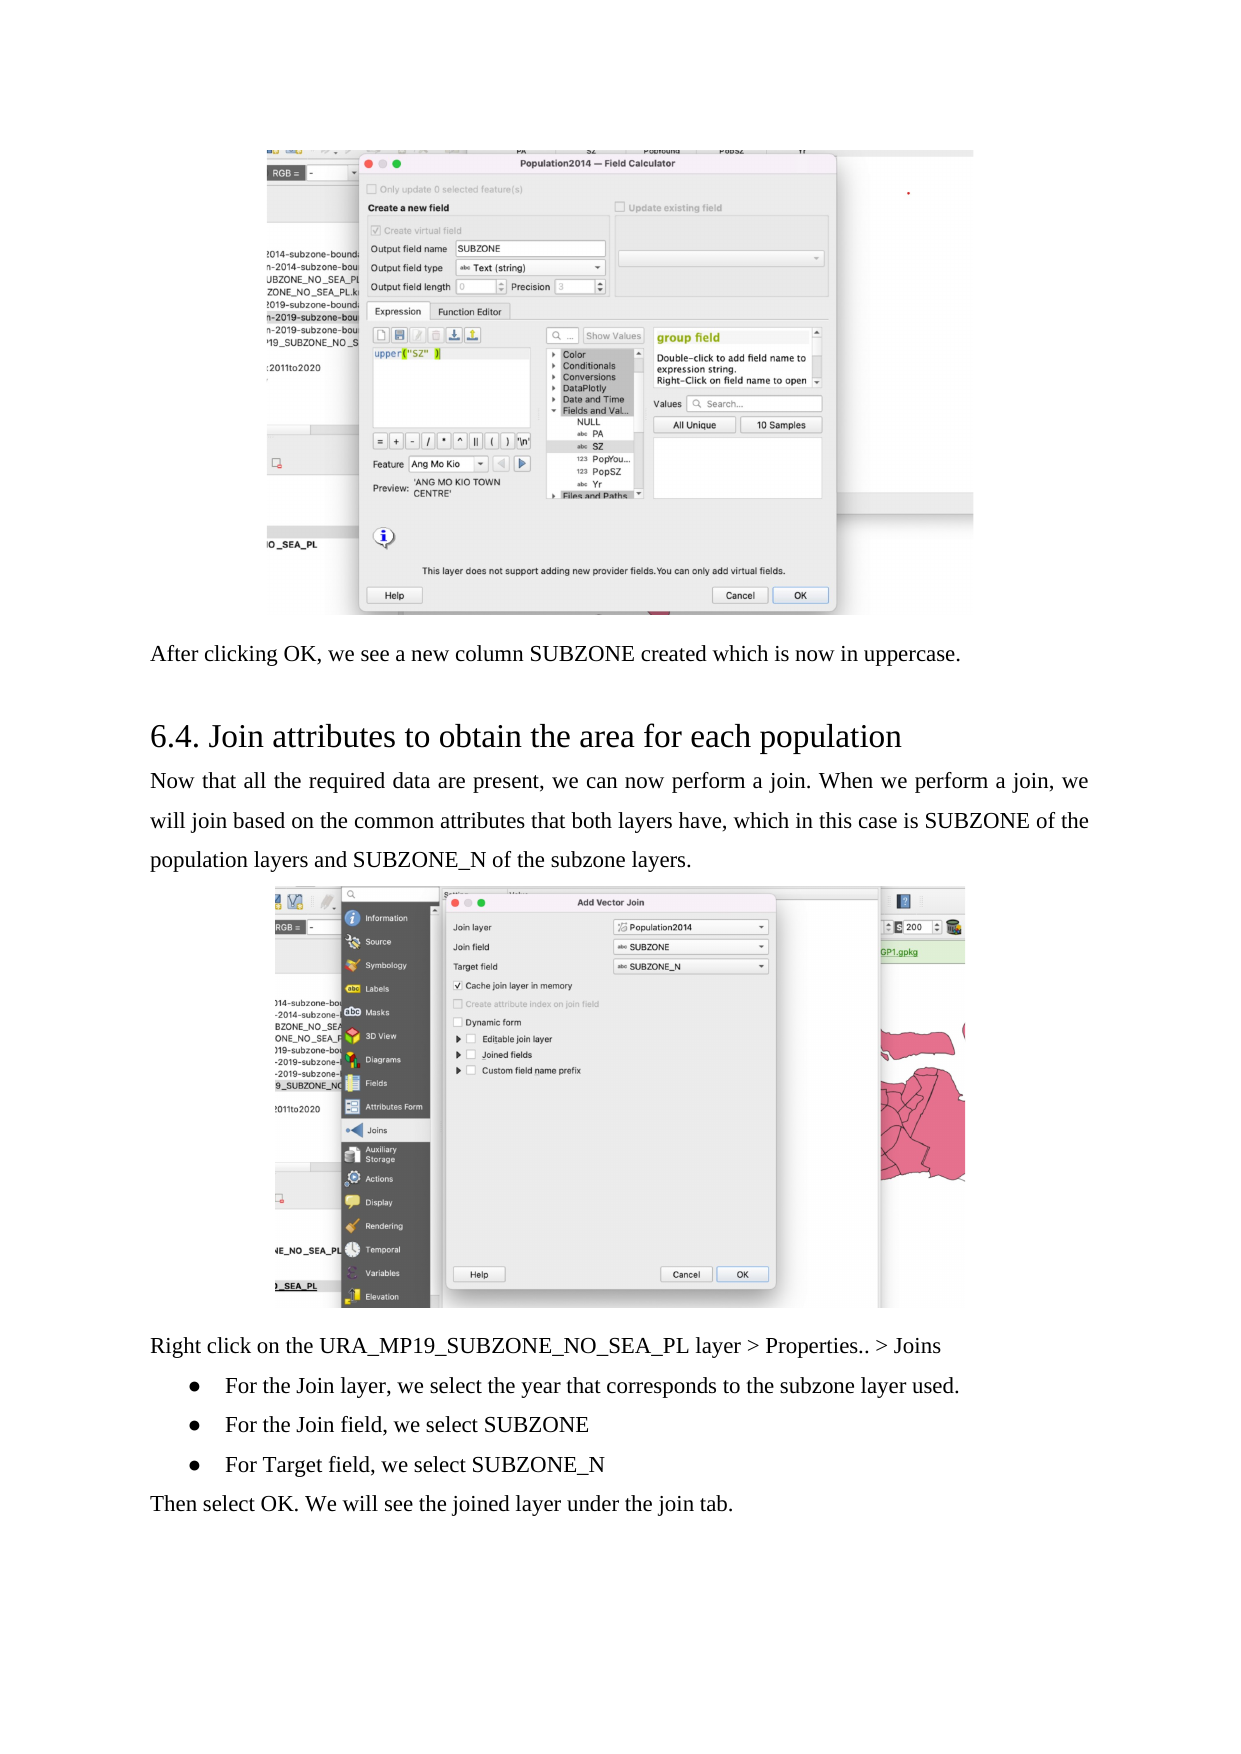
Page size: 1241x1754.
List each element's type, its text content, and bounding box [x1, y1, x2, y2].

text Now that all the required data are present, we can now perform a join. When we perform a join, we will join based on the common attributes that both layers have, which in this case is SUBZONE of the population layers and SUBZONE_N of the subzone layers. [150, 767, 1090, 873]
picture [275, 886, 966, 1308]
list For the Join layer, we select the year that corresponds to the subzone layer used. [187, 1372, 1090, 1398]
text Then select OK. We will see the joined layer under the join tab. [150, 1490, 1090, 1517]
text Right click on the URA_MP19_SUBZONE_NO_SEA_PL layer > Properties.. > Joins [150, 1332, 1090, 1359]
text After clicking OK, we see a new column SUBZONE created which is now in uppercase. [150, 640, 1090, 666]
picture [266, 150, 974, 615]
subtitle 6.4. Join attributes to obtain the area for each population [150, 717, 1090, 755]
list For the Join field, we select SUBZONE [187, 1411, 1090, 1438]
list For Target field, we select SUBZONE_N [187, 1451, 1090, 1477]
